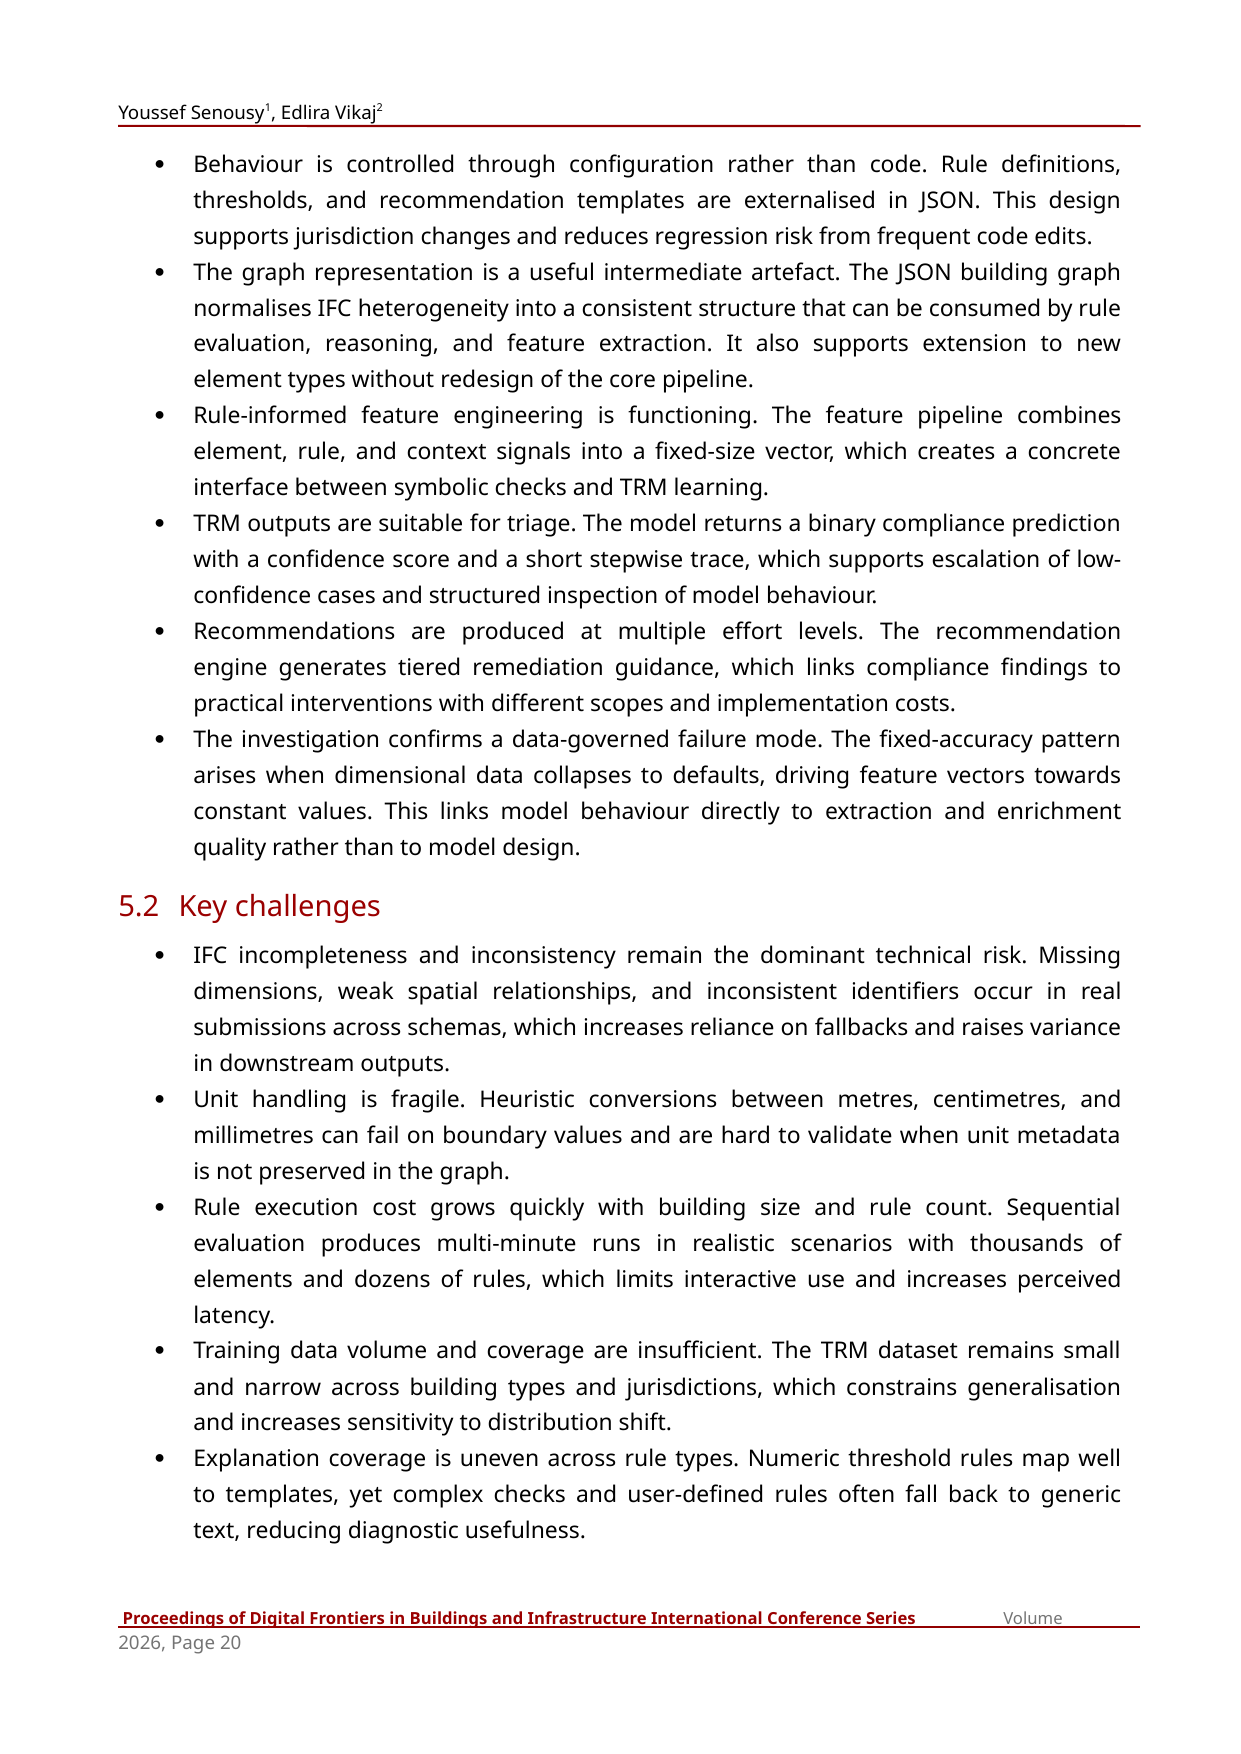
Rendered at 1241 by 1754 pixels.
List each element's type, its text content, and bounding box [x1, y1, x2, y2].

list Unit handling is fragile. Heuristic conversions between metres, centimetres, and millimetres can fail on boundary values and are hard to validate when unit metadata is not preserved in the graph. [156, 1083, 1122, 1186]
list The investigation confirms a data-governed failure mode. The fixed-accuracy pattern arises when dimensional data collapses to defaults, driving feature vectors towards constant values. This links model behaviour directly to extraction and enrichment quality rather than to model design. [156, 723, 1122, 862]
list Recommendations are produced at multiple effort levels. The recommendation engine generates tiered remediation guidance, which links compliance findings to practical interventions with different scopes and implementation costs. [156, 615, 1122, 718]
list Rule-informed feature engineering is functioning. The feature pipeline combines element, rule, and context signals into a fixed-size vector, which creates a concrete interface between symbolic checks and TRM learning. [156, 399, 1122, 502]
list Behaviour is controlled through configuration rather than code. Rule definitions, thresholds, and recommendation templates are externalised in JSON. This design supports jurisdiction changes and reduces regression risk from frequent code edits. [156, 148, 1122, 251]
list Rule execution cost grows quickly with building size and rule count. Sequential evaluation produces multi-minute runs in realistic scenarios with thousands of elements and dozens of rules, which limits interactive use and increases perceived latency. [156, 1191, 1122, 1330]
list The graph representation is a useful intermediate artefact. The JSON building graph normalises IFC heterogeneity into a consistent structure that can be consumed by rule evaluation, reasoning, and feature extraction. It also supports extension to new element types without redesign of the core pipeline. [156, 256, 1122, 394]
list IFC incompleteness and inconsistency remain the dominant technical risk. Missing dimensions, weak spatial relationships, and inconsistent identifiers occur in real submissions across schemas, which increases reliance on fallbacks and raises variance in downstream outputs. [156, 939, 1122, 1078]
list Training data volume and coverage are insufficient. The TRM dataset remains small and narrow across building types and jurisdictions, which constrains generalisation and increases sensitivity to distribution shift. [156, 1334, 1122, 1438]
list Explanation coverage is uneven across rule types. Numeric threshold rules map well to templates, yet complex checks and user-defined rules often fall back to generic text, reducing diagnostic usefulness. [156, 1442, 1122, 1545]
subtitle Key challenges [118, 885, 1122, 925]
list TRM outputs are suitable for triage. The model returns a binary compliance prediction with a confidence score and a short stepwise trace, which supports escalation of low-confidence cases and structured inspection of model behaviour. [156, 507, 1122, 610]
